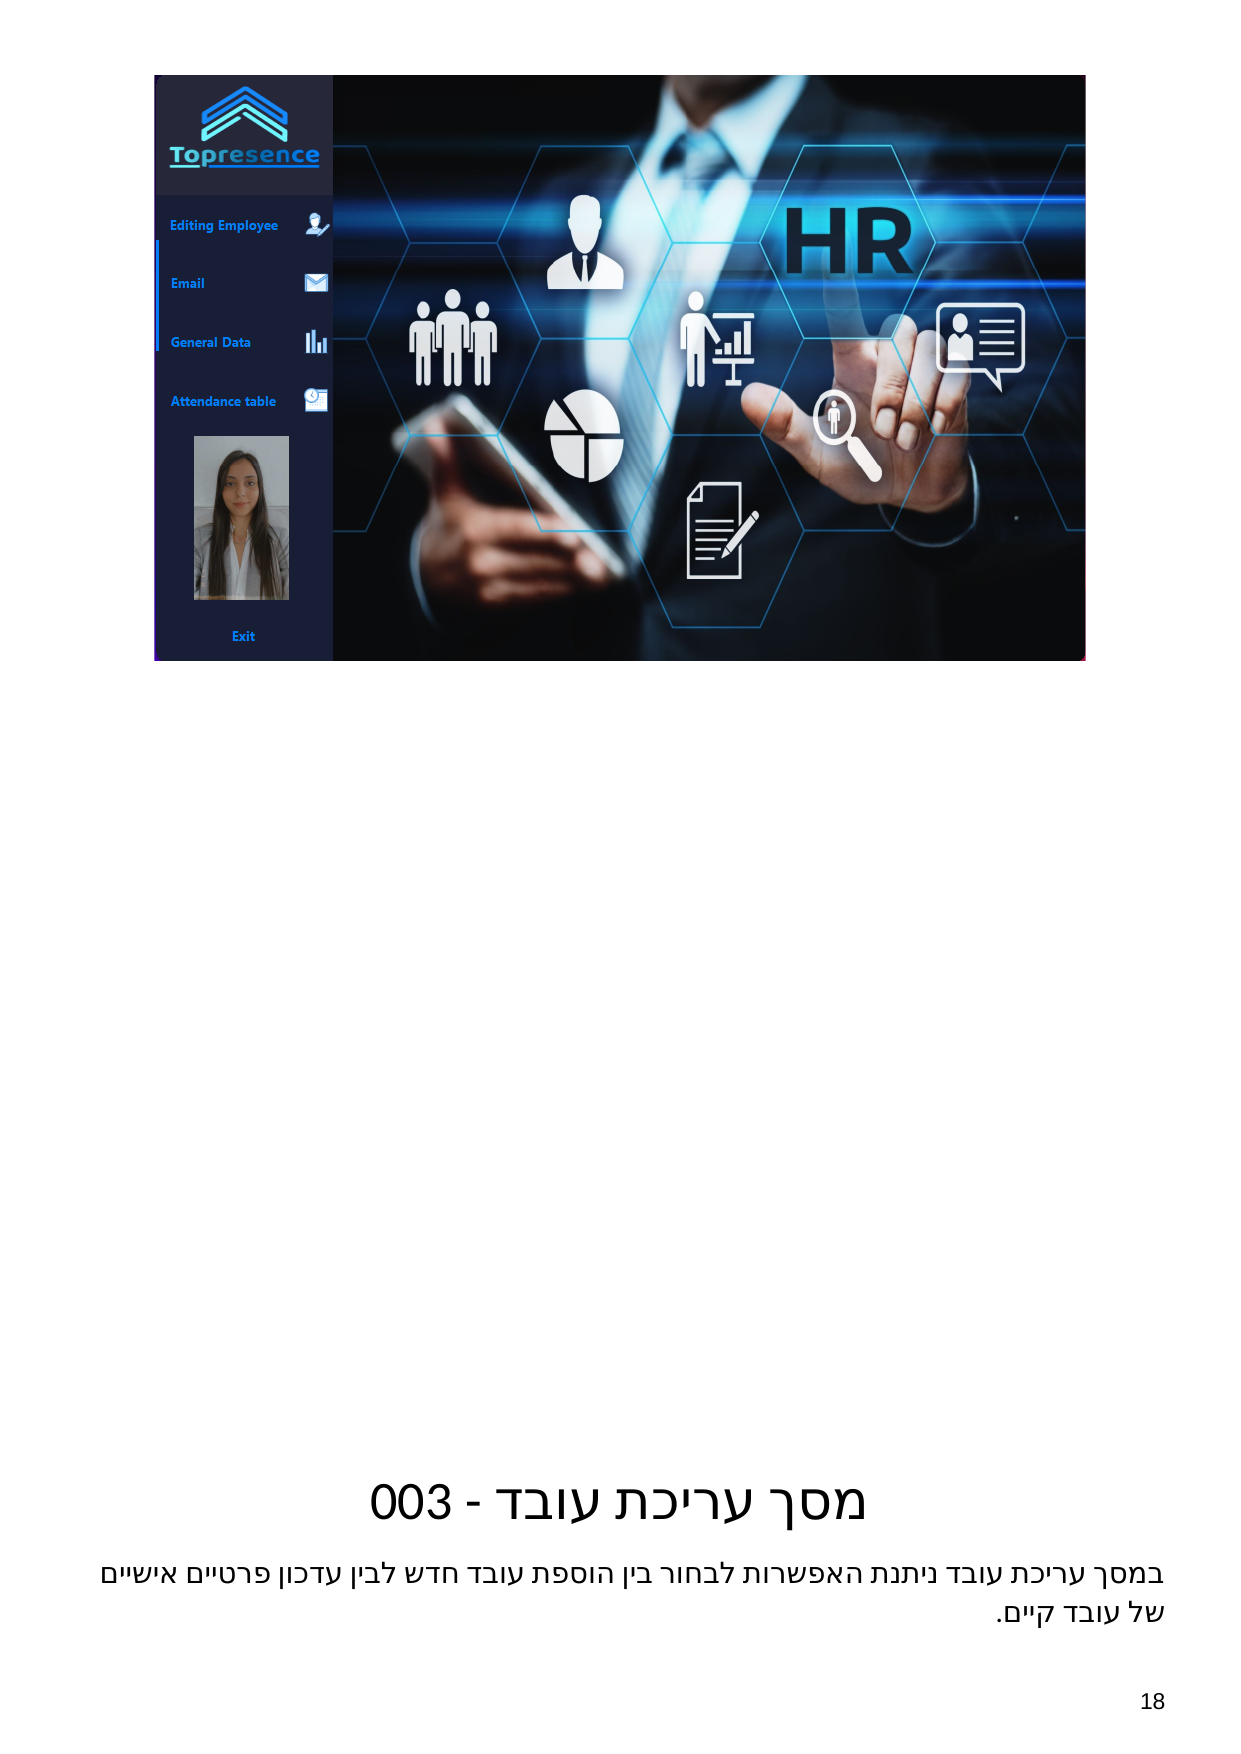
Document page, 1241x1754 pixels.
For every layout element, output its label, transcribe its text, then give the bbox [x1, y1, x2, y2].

text במסך עריכת עובד ניתנת האפשרות לבחור בין הוספת עובד חדש לבין עדכון פרטיים אישיים של עובד קיים. [75, 1555, 1165, 1629]
picture [154, 75, 1086, 661]
text מסך עריכת עובד - 003 [75, 1467, 1165, 1533]
